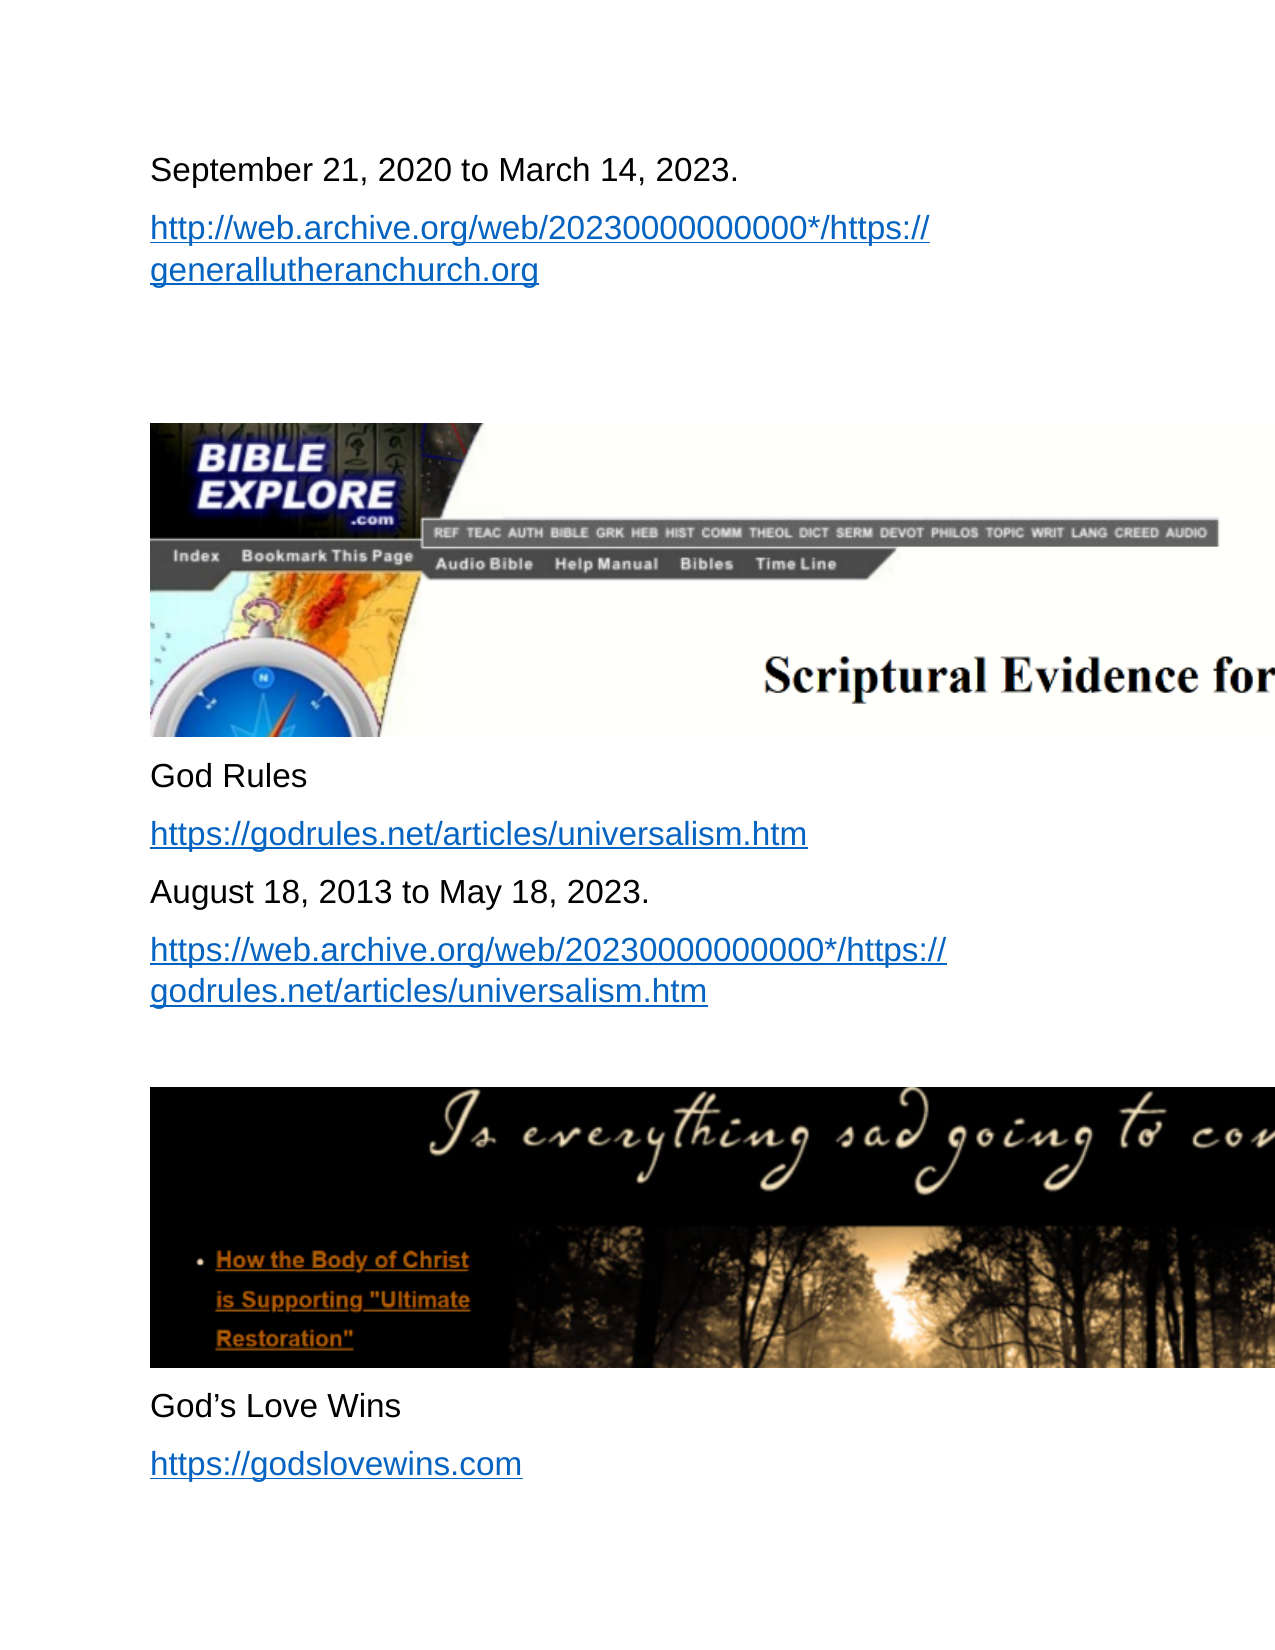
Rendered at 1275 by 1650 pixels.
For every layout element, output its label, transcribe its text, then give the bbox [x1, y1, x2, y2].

text God’s Love Wins [150, 1386, 1125, 1424]
text September 21, 2020 to March 14, 2023. [150, 150, 1125, 188]
picture [150, 1087, 1275, 1368]
text God Rules [150, 756, 1125, 794]
text https://godrules.net/articles/universalism.htm [150, 814, 1125, 852]
text August 18, 2013 to May 18, 2023. [150, 872, 1125, 910]
text https://godslovewins.com [150, 1444, 1125, 1483]
text https://web.archive.org/web/20230000000000*/https://godrules.net/articles/universalism.htm [150, 930, 1125, 1010]
picture [150, 423, 1275, 737]
text http://web.archive.org/web/20230000000000*/https://generallutheranchurch.org [150, 208, 1125, 288]
